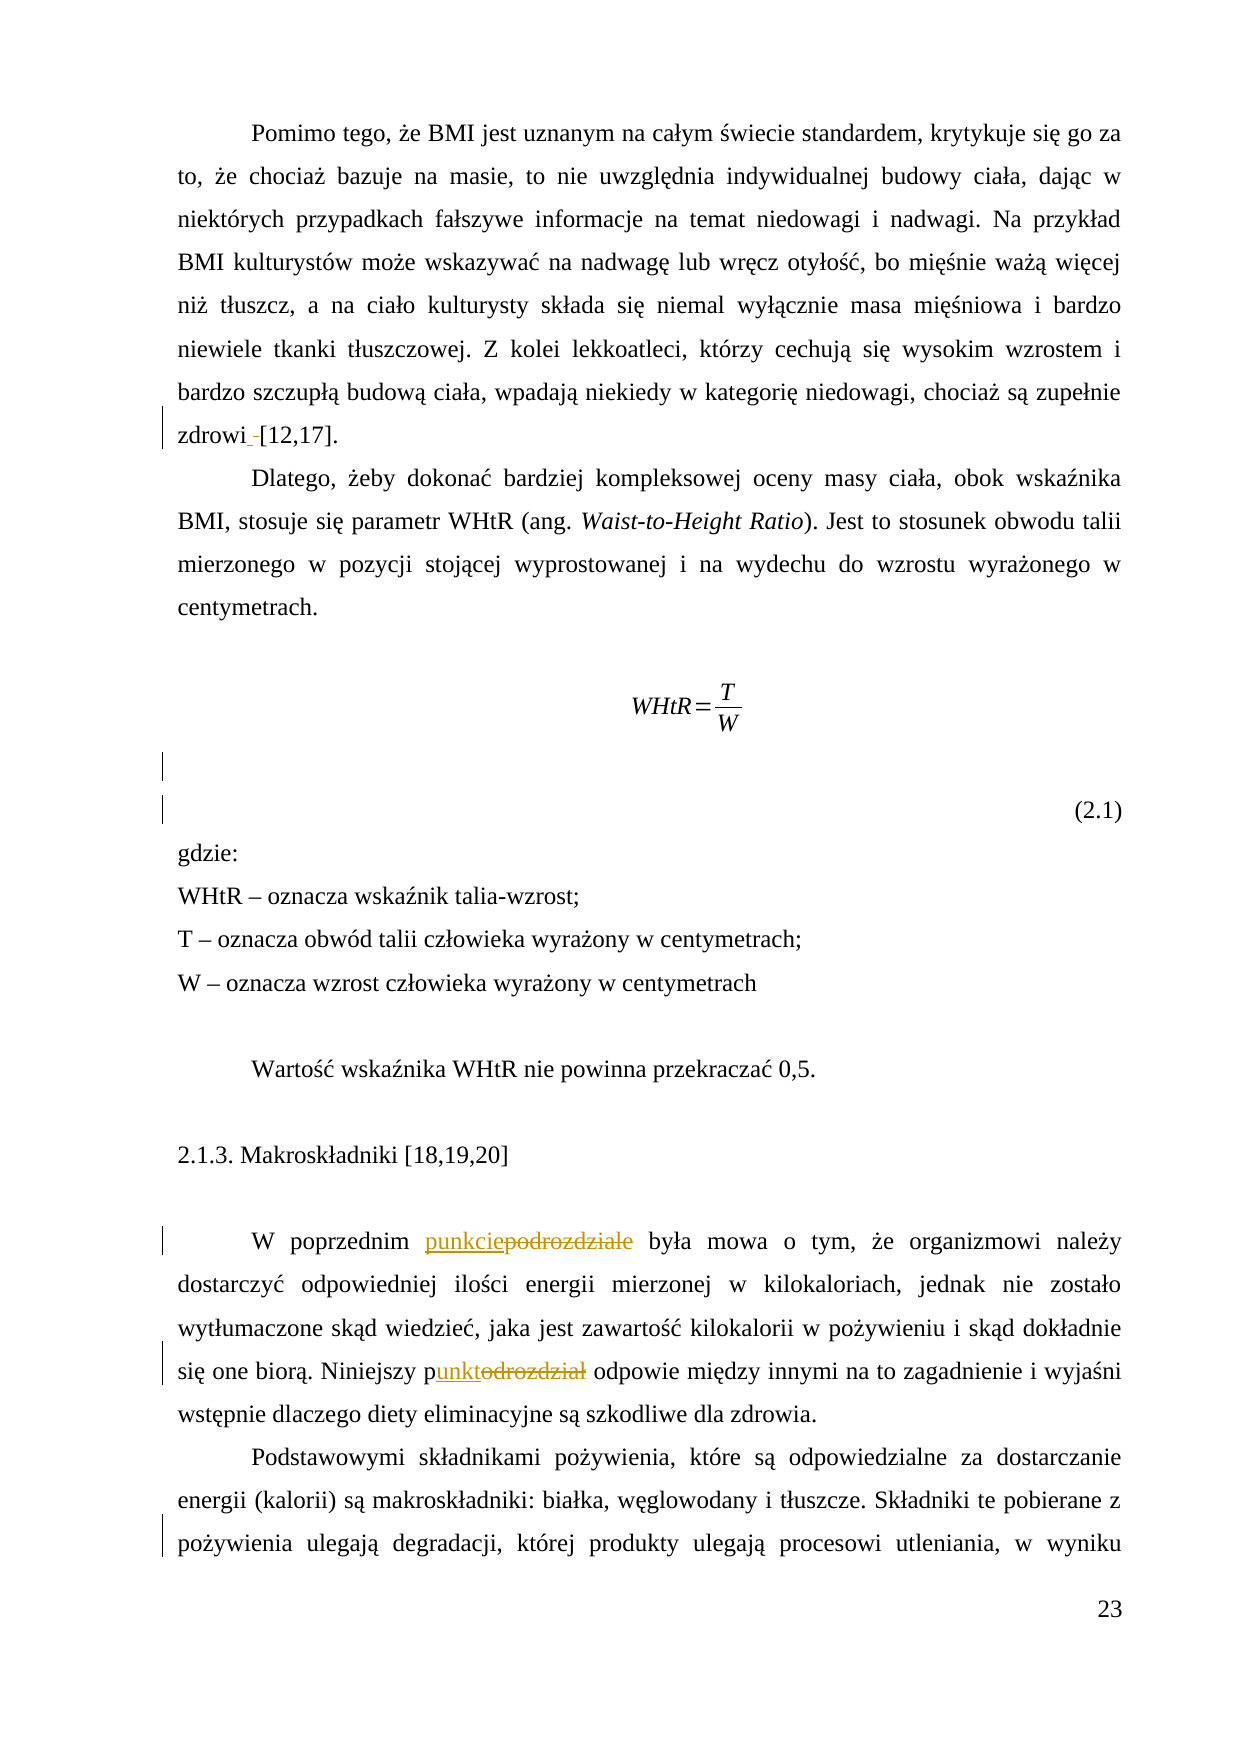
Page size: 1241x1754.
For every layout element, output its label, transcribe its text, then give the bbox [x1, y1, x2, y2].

text (2.1) [177, 795, 1122, 824]
text T – oznacza obwód talii człowieka wyrażony w centymetrach; [177, 924, 1122, 953]
text gdzie: [177, 838, 1122, 867]
text W – oznacza wzrost człowieka wyrażony w centymetrach [177, 968, 1122, 996]
subtitle 2.1.3. Makroskładniki [18,19,20] [177, 1140, 1122, 1169]
text Wartość wskaźnika WHtR nie powinna przekraczać 0,5. [177, 1054, 1122, 1083]
text W poprzednim była mowa o tym, że organizmowi należy dostarczyć odpowiedniej ilości energii mierzonej w kilokaloriach, jednak nie zostało wytłumaczone skąd wiedzieć, jaka jest zawartość kilokalorii w pożywieniu i skąd dokładnie się one biorą. Niniejszy p odpowie między innymi na to zagadnienie i wyjaśni wstępnie dlaczego diety eliminacyjne są szkodliwe dla zdrowia. [177, 1226, 1122, 1428]
text Dlatego, żeby dokonać bardziej kompleksowej oceny masy ciała, obok wskaźnika BMI, stosuje się parametr WHtR (ang. Waist-to-Height Ratio). Jest to stosunek obwodu talii mierzonego w pozycji stojącej wyprostowanej i na wydechu do wzrostu wyrażonego w centymetrach. [177, 463, 1122, 621]
text Pomimo tego, że BMI jest uznanym na całym świecie standardem, krytykuje się go za to, że chociaż bazuje na masie, to nie uwzględnia indywidualnej budowy ciała, dając w niektórych przypadkach fałszywe informacje na temat niedowagi i nadwagi. Na przykład BMI kulturystów może wskazywać na nadwagę lub wręcz otyłość, bo mięśnie ważą więcej niż tłuszcz, a na ciało kulturysty składa się niemal wyłącznie masa mięśniowa i bardzo niewiele tkanki tłuszczowej. Z kolei lekkoatleci, którzy cechują się wysokim wzrostem i bardzo szczupłą budową ciała, wpadają niekiedy w kategorię niedowagi, chociaż są zupełnie zdrowi[12,17]. [177, 118, 1122, 449]
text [177, 1442, 1122, 1557]
text WHtR – oznacza wskaźnik talia-wzrost; [177, 881, 1122, 910]
